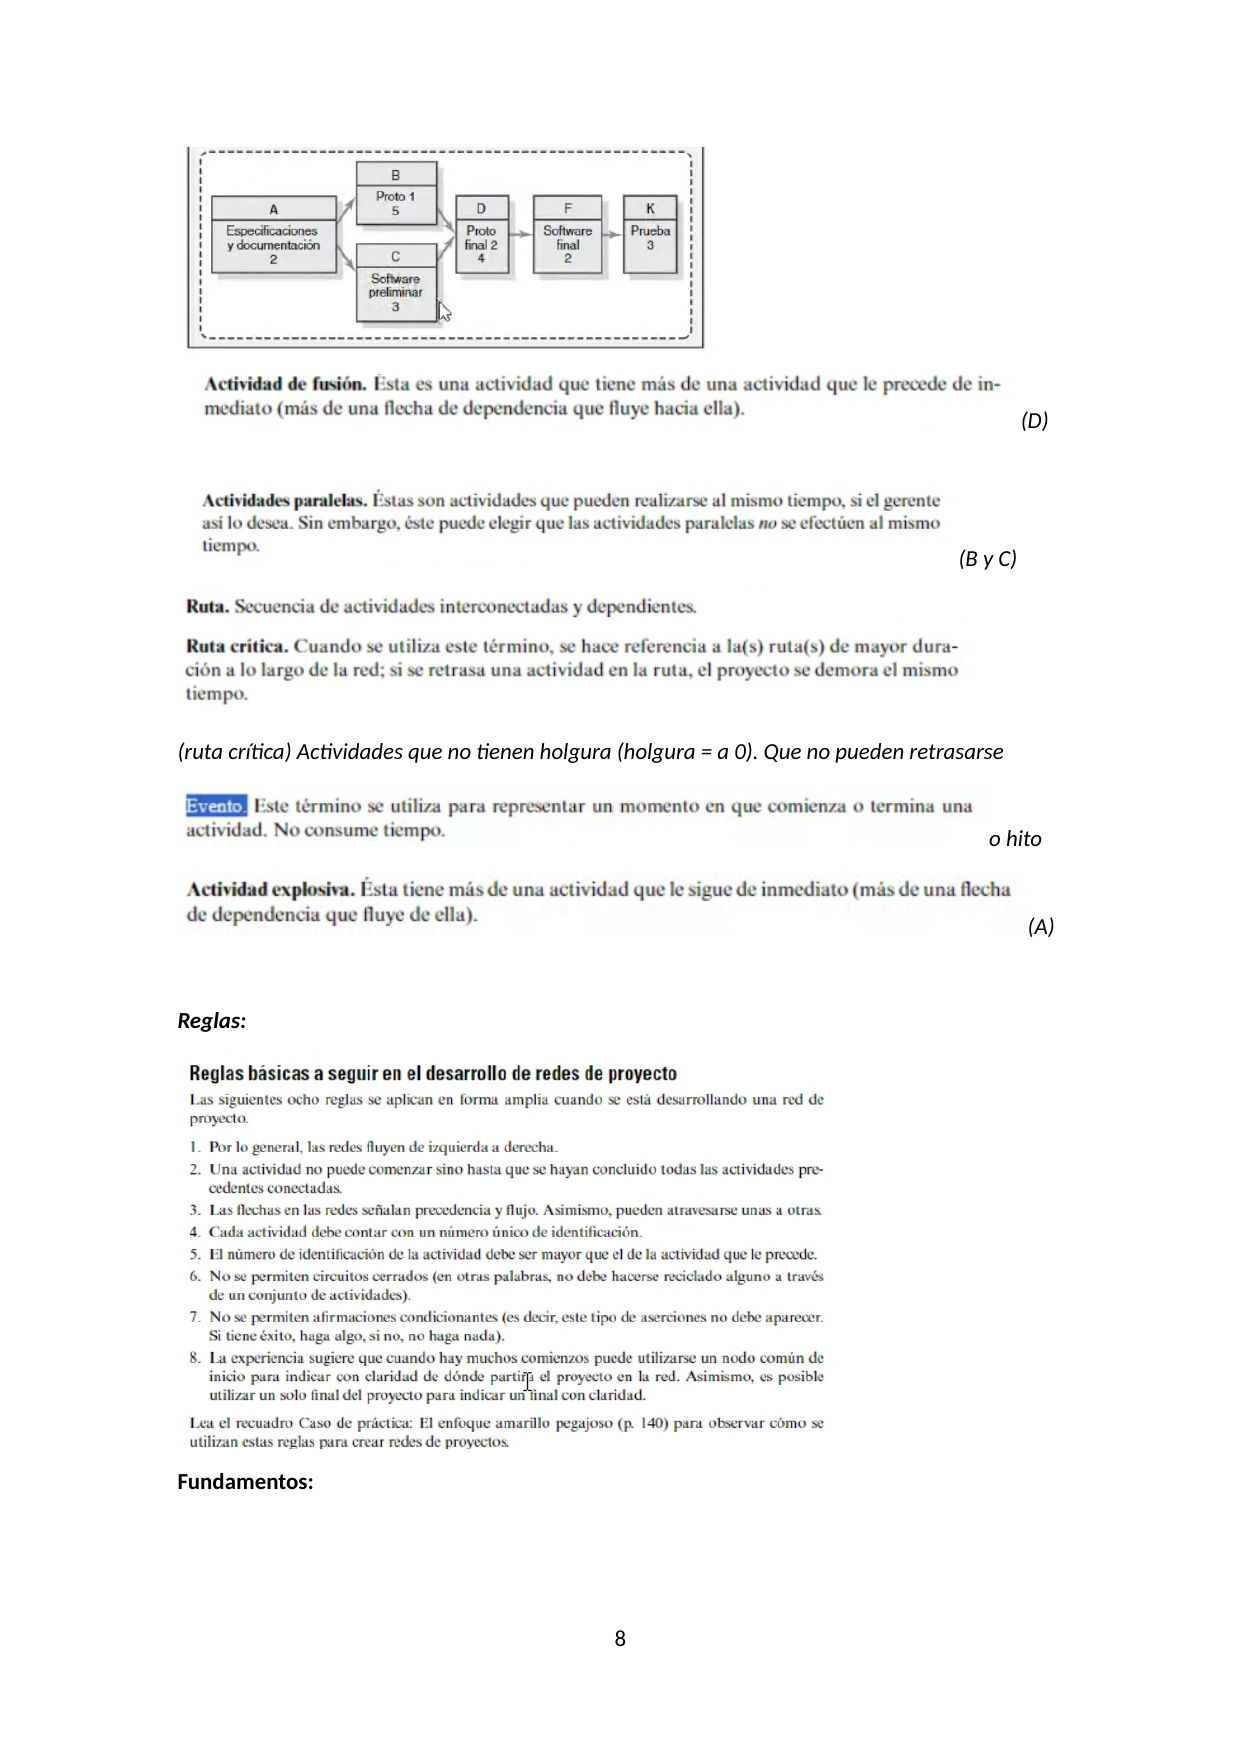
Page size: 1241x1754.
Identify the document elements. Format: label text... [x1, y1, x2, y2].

text (ruta crítica) Actividades que no tienen holgura (holgura = a 0). Que no pueden retrasarse [177, 737, 1063, 765]
picture [177, 482, 959, 566]
picture [177, 147, 716, 356]
picture [177, 374, 1021, 429]
text Reglas: [177, 1006, 1063, 1034]
picture [177, 784, 989, 847]
picture [177, 590, 972, 719]
text Fundamentos: [177, 1467, 1063, 1495]
picture [177, 871, 1028, 935]
picture [177, 1052, 860, 1449]
